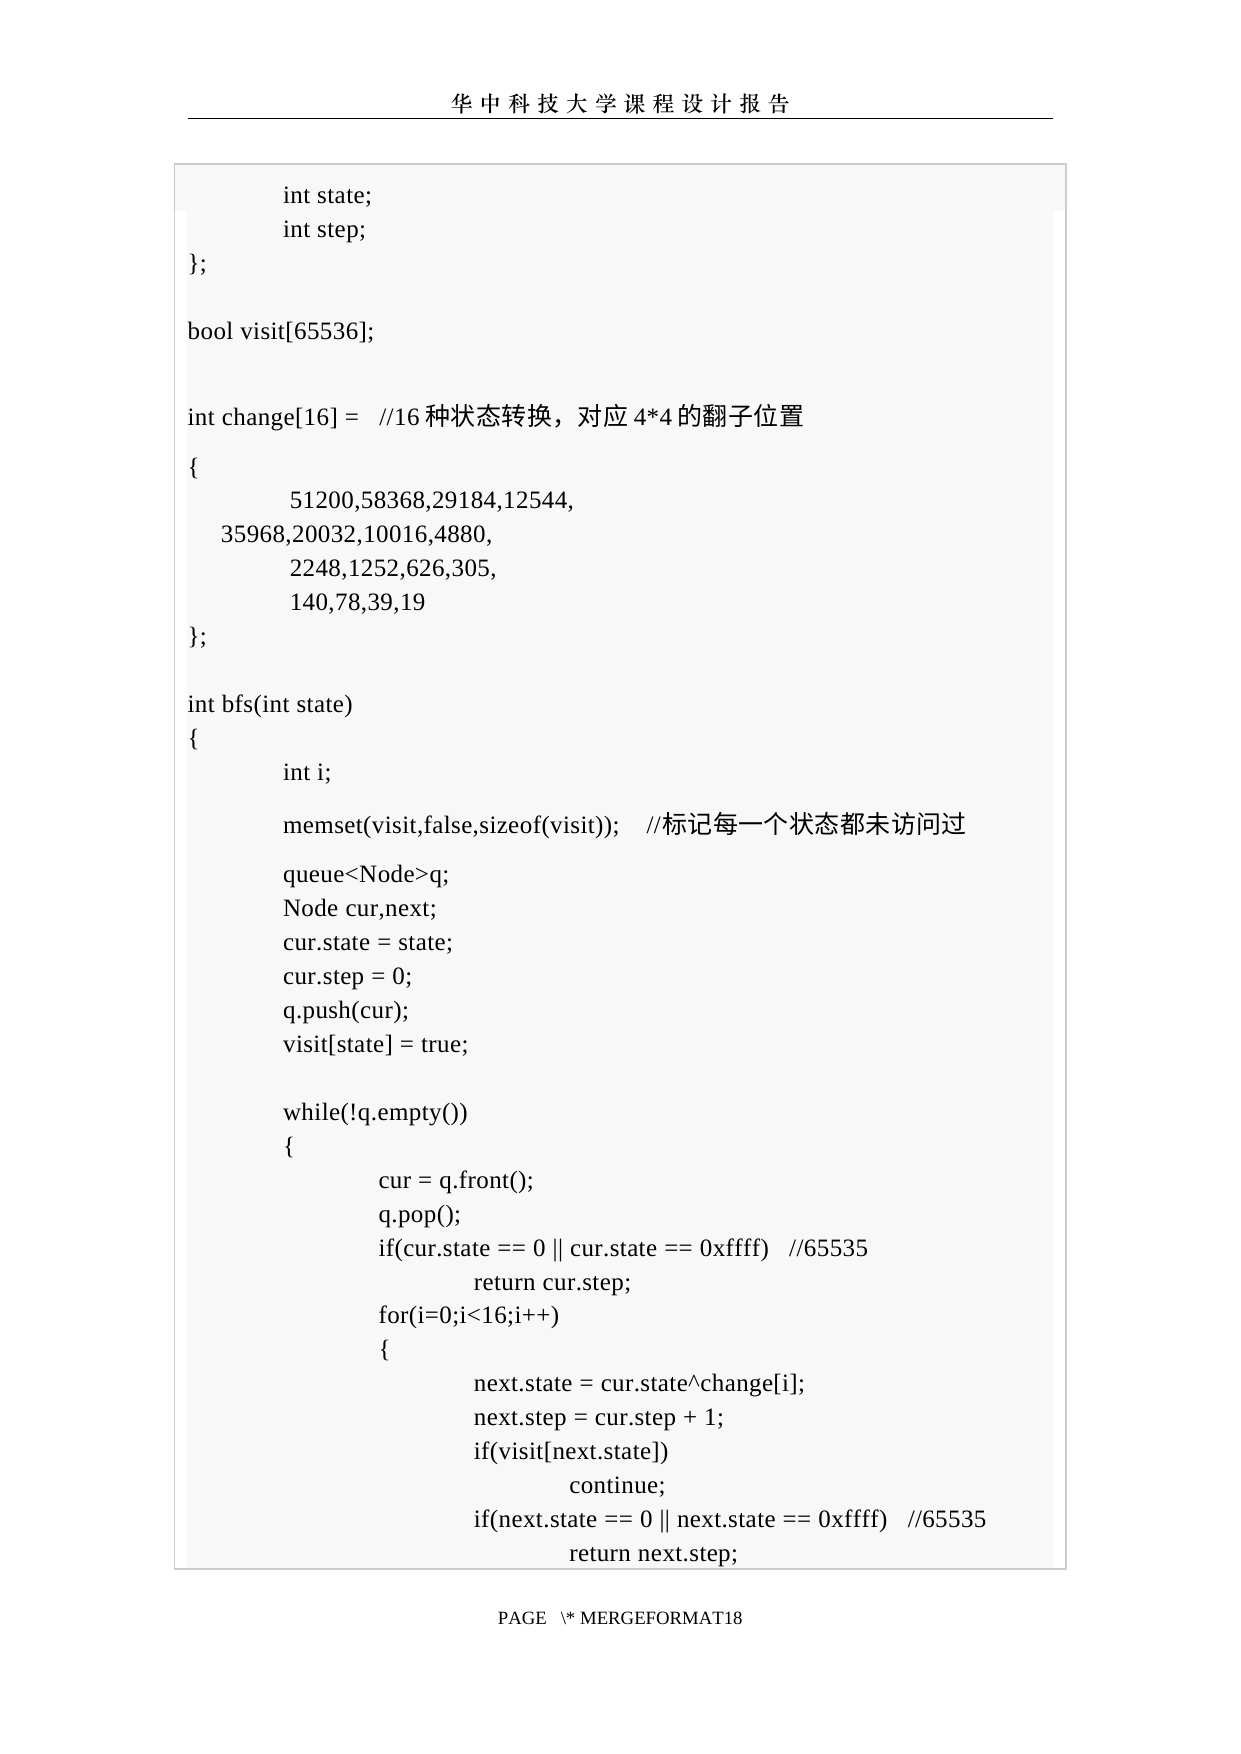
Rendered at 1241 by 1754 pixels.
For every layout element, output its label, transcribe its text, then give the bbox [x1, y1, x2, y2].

text return next.step; [187, 1536, 1053, 1568]
text visit[state] = true; [187, 1026, 1053, 1060]
text int bfs(int state) [187, 687, 1053, 721]
text bool visit[65536]; [187, 313, 1053, 347]
text for(i=0;i<16;i++) [187, 1298, 1053, 1332]
text int i; [187, 754, 1053, 788]
text 35968,20032,10016,4880, [187, 517, 1053, 551]
text 51200,58368,29184,12544, [187, 483, 1053, 517]
text { [187, 449, 1053, 483]
text 140,78,39,19 [187, 585, 1053, 619]
text }; [187, 245, 1053, 279]
text if(visit[next.state]) [187, 1434, 1053, 1468]
text { [187, 721, 1053, 754]
text { [187, 1332, 1053, 1366]
text return cur.step; [187, 1264, 1053, 1298]
text 2248,1252,626,305, [187, 551, 1053, 585]
text Node cur,next; [187, 890, 1053, 924]
text int change[16] = //16种状态转换，对应4*4的翻子位置 [187, 381, 1053, 449]
text queue<Node>q; [187, 856, 1053, 890]
text if(next.state == 0 || next.state == 0xffff) //65535 [187, 1502, 1053, 1536]
text }; [187, 619, 1053, 653]
text cur.state = state; [187, 924, 1053, 958]
text cur = q.front(); [187, 1162, 1053, 1196]
text cur.step = 0; [187, 958, 1053, 992]
text if(cur.state == 0 || cur.state == 0xffff) //65535 [187, 1230, 1053, 1264]
text next.state = cur.state^change[i]; [187, 1366, 1053, 1400]
text q.pop(); [187, 1196, 1053, 1230]
text { [187, 1128, 1053, 1162]
text int state; [175, 165, 1065, 211]
text q.push(cur); [187, 992, 1053, 1026]
text continue; [187, 1468, 1053, 1502]
text next.step = cur.step + 1; [187, 1400, 1053, 1434]
text int step; [187, 211, 1053, 245]
text memset(visit,false,sizeof(visit)); //标记每一个状态都未访问过 [187, 788, 1053, 856]
text while(!q.empty()) [187, 1094, 1053, 1128]
